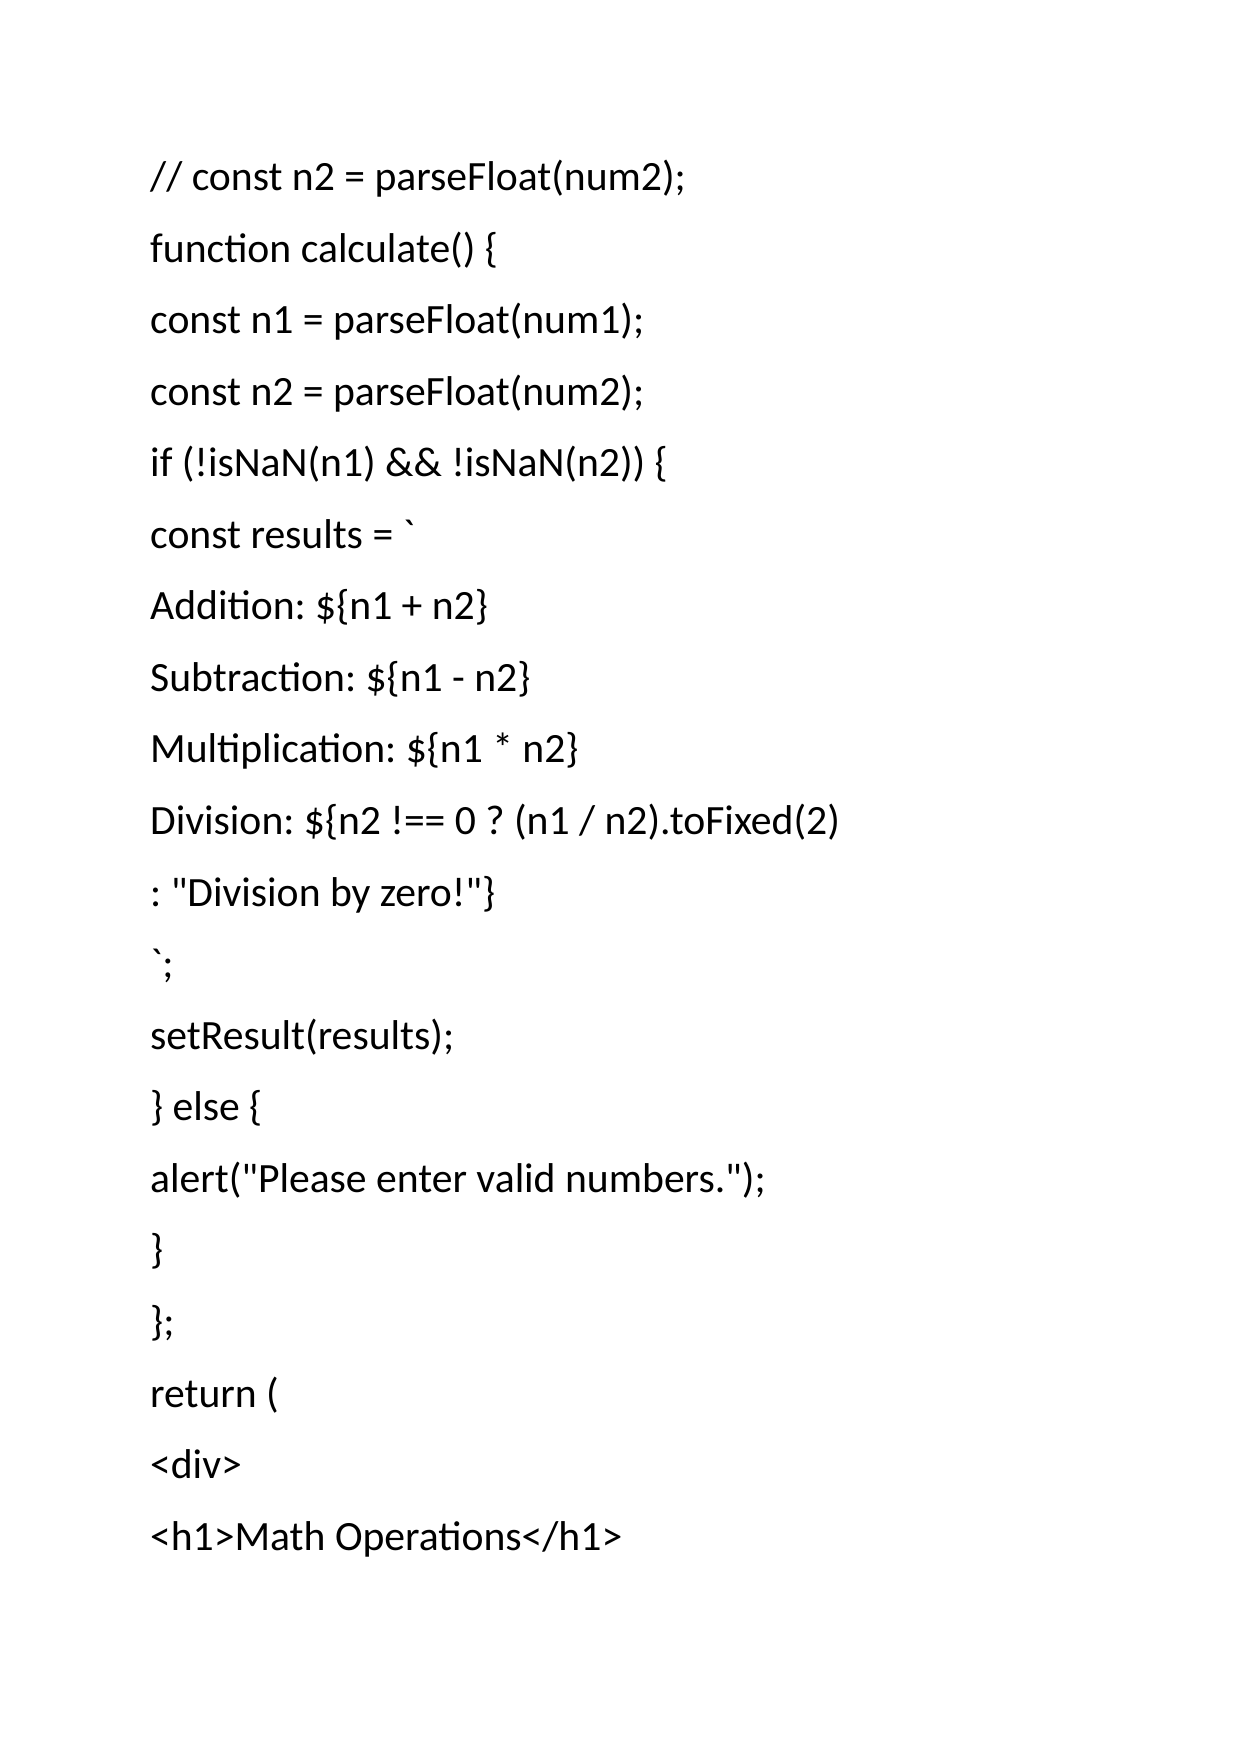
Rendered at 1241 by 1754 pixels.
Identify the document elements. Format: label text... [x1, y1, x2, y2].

text }; [150, 1295, 1090, 1346]
text Multiplication: ${n1 * n2} [150, 722, 1090, 773]
text : "Division by zero!"} [150, 866, 1090, 916]
text return ( [150, 1367, 1090, 1417]
text `; [150, 937, 1090, 988]
text <div> [150, 1438, 1090, 1489]
text // const n2 = parseFloat(num2); [150, 150, 1090, 201]
text <h1>Math Operations</h1> [150, 1510, 1090, 1561]
text const n2 = parseFloat(num2); [150, 365, 1090, 416]
text Subtraction: ${n1 - n2} [150, 651, 1090, 702]
text Division: ${n2 !== 0 ? (n1 / n2).toFixed(2) [150, 794, 1090, 845]
text if (!isNaN(n1) && !isNaN(n2)) { [150, 436, 1090, 487]
text } else { [150, 1080, 1090, 1131]
text setResult(results); [150, 1009, 1090, 1059]
text alert("Please enter valid numbers."); [150, 1152, 1090, 1203]
text Addition: ${n1 + n2} [150, 579, 1090, 630]
text const n1 = parseFloat(num1); [150, 293, 1090, 344]
text function calculate() { [150, 222, 1090, 272]
text const results = ` [150, 508, 1090, 559]
text } [150, 1223, 1090, 1274]
